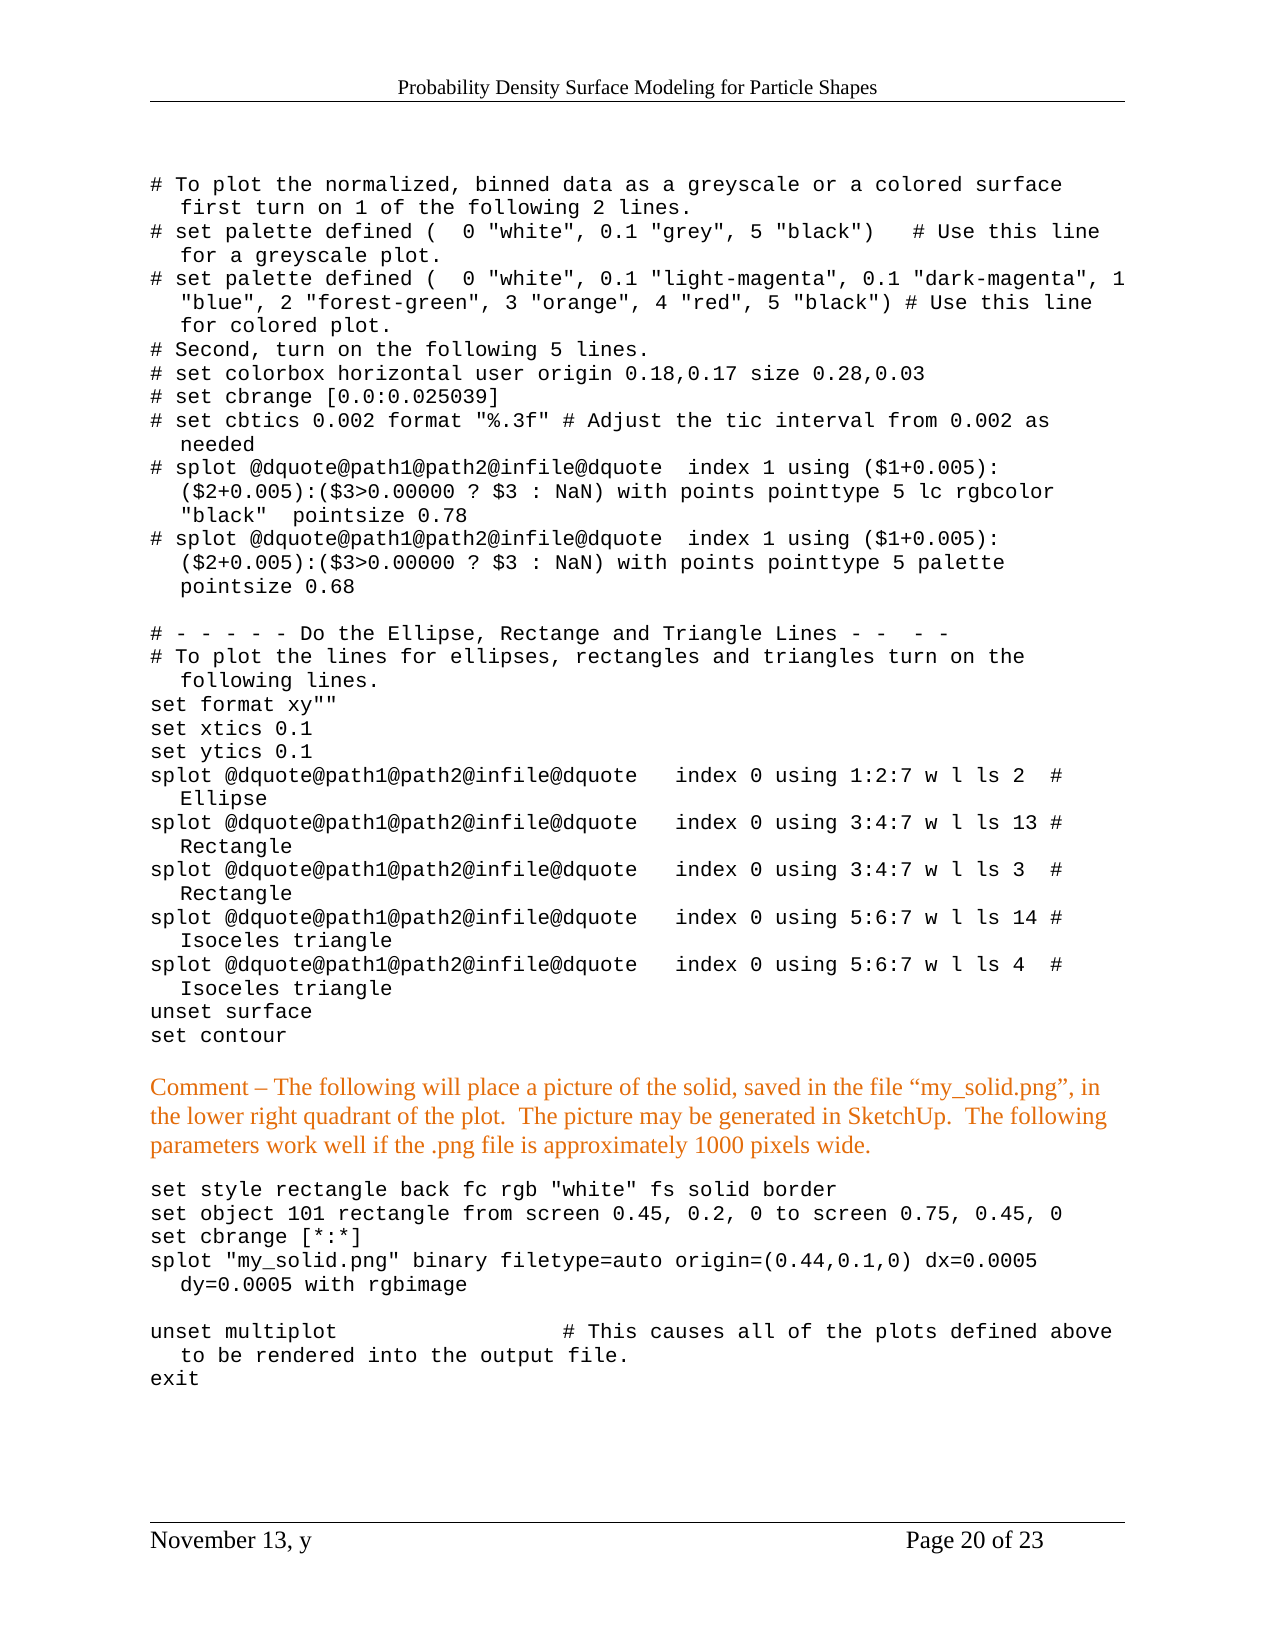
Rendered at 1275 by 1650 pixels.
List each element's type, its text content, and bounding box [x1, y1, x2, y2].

text # set palette defined ( 0 "white", 0.1 "grey", 5 "black") # Use this line for a greyscale plot. [150, 221, 1125, 268]
text splot @dquote@path1@path2@infile@dquote index 0 using 5:6:7 w l ls 14 # Isoceles triangle [150, 907, 1125, 954]
text set ytics 0.1 [150, 741, 1125, 765]
text # To plot the lines for ellipses, rectangles and triangles turn on the following lines. [150, 647, 1125, 694]
text set xtics 0.1 [150, 717, 1125, 741]
text # splot @dquote@path1@path2@infile@dquote index 1 using ($1+0.005):($2+0.005):($3>0.00000 ? $3 : NaN) with points pointtype 5 palette pointsize 0.68 [150, 528, 1125, 599]
text set cbrange [*:*] [150, 1227, 1125, 1250]
text set contour [150, 1025, 1125, 1048]
text # set cbtics 0.002 format "%.3f" # Adjust the tic interval from 0.002 as needed [150, 410, 1125, 457]
text # set colorbox horizontal user origin 0.18,0.17 size 0.28,0.03 [150, 363, 1125, 386]
text splot @dquote@path1@path2@infile@dquote index 0 using 1:2:7 w l ls 2 # Ellipse [150, 765, 1125, 812]
text # splot @dquote@path1@path2@infile@dquote index 1 using ($1+0.005):($2+0.005):($3>0.00000 ? $3 : NaN) with points pointtype 5 lc rgbcolor "black" pointsize 0.78 [150, 457, 1125, 528]
text splot "my_solid.png" binary filetype=auto origin=(0.44,0.1,0) dx=0.0005 dy=0.0005 with rgbimage [150, 1250, 1125, 1297]
text set object 101 rectangle from screen 0.45, 0.2, 0 to screen 0.75, 0.45, 0 [150, 1203, 1125, 1227]
text splot @dquote@path1@path2@infile@dquote index 0 using 3:4:7 w l ls 13 # Rectangle [150, 812, 1125, 859]
text exit [150, 1368, 1125, 1392]
text # - - - - - Do the Ellipse, Rectange and Triangle Lines - - - - [150, 623, 1125, 647]
text unset surface [150, 1001, 1125, 1025]
text # set palette defined ( 0 "white", 0.1 "light-magenta", 0.1 "dark-magenta", 1 "blue", 2 "forest-green", 3 "orange", 4 "red", 5 "black") # Use this line for colored plot. [150, 268, 1125, 339]
text # set cbrange [0.0:0.025039] [150, 386, 1125, 410]
text # Second, turn on the following 5 lines. [150, 339, 1125, 363]
text splot @dquote@path1@path2@infile@dquote index 0 using 3:4:7 w l ls 3 # Rectangle [150, 859, 1125, 907]
text unset multiplot # This causes all of the plots defined above to be rendered into the output file. [150, 1321, 1125, 1368]
text set format xy"" [150, 694, 1125, 717]
text # To plot the normalized, binned data as a greyscale or a colored surface first turn on 1 of the following 2 lines. [150, 174, 1125, 221]
text set style rectangle back fc rgb "white" fs solid border [150, 1179, 1125, 1203]
text splot @dquote@path1@path2@infile@dquote index 0 using 5:6:7 w l ls 4 # Isoceles triangle [150, 954, 1125, 1001]
text Comment – The following will place a picture of the solid, saved in the file “my_solid.png”, in the lower right quadrant of the plot. The picture may be generated in SketchUp. The following parameters work well if the .png file is approximately 1000 pixels wide. [150, 1072, 1125, 1158]
